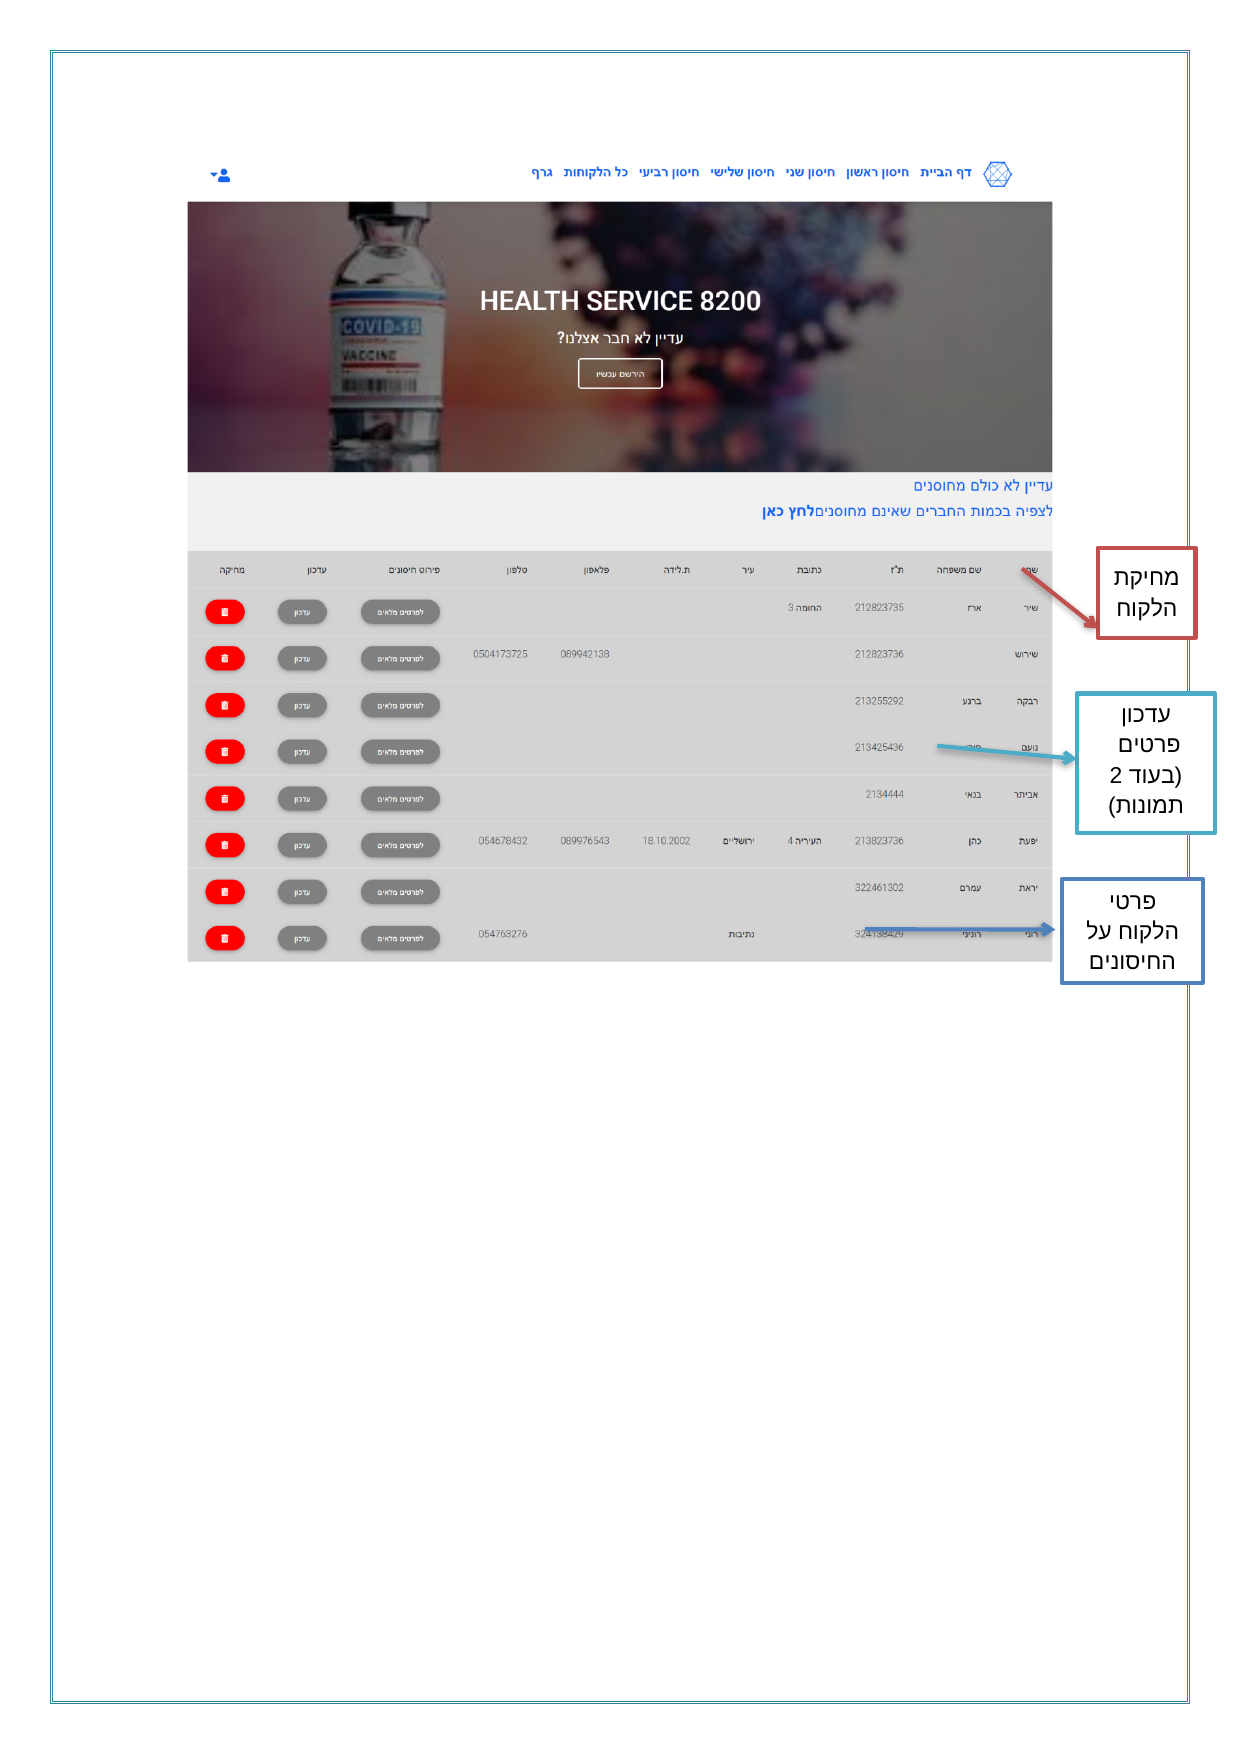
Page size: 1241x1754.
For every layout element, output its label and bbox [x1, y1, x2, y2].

picture [187, 150, 1053, 962]
